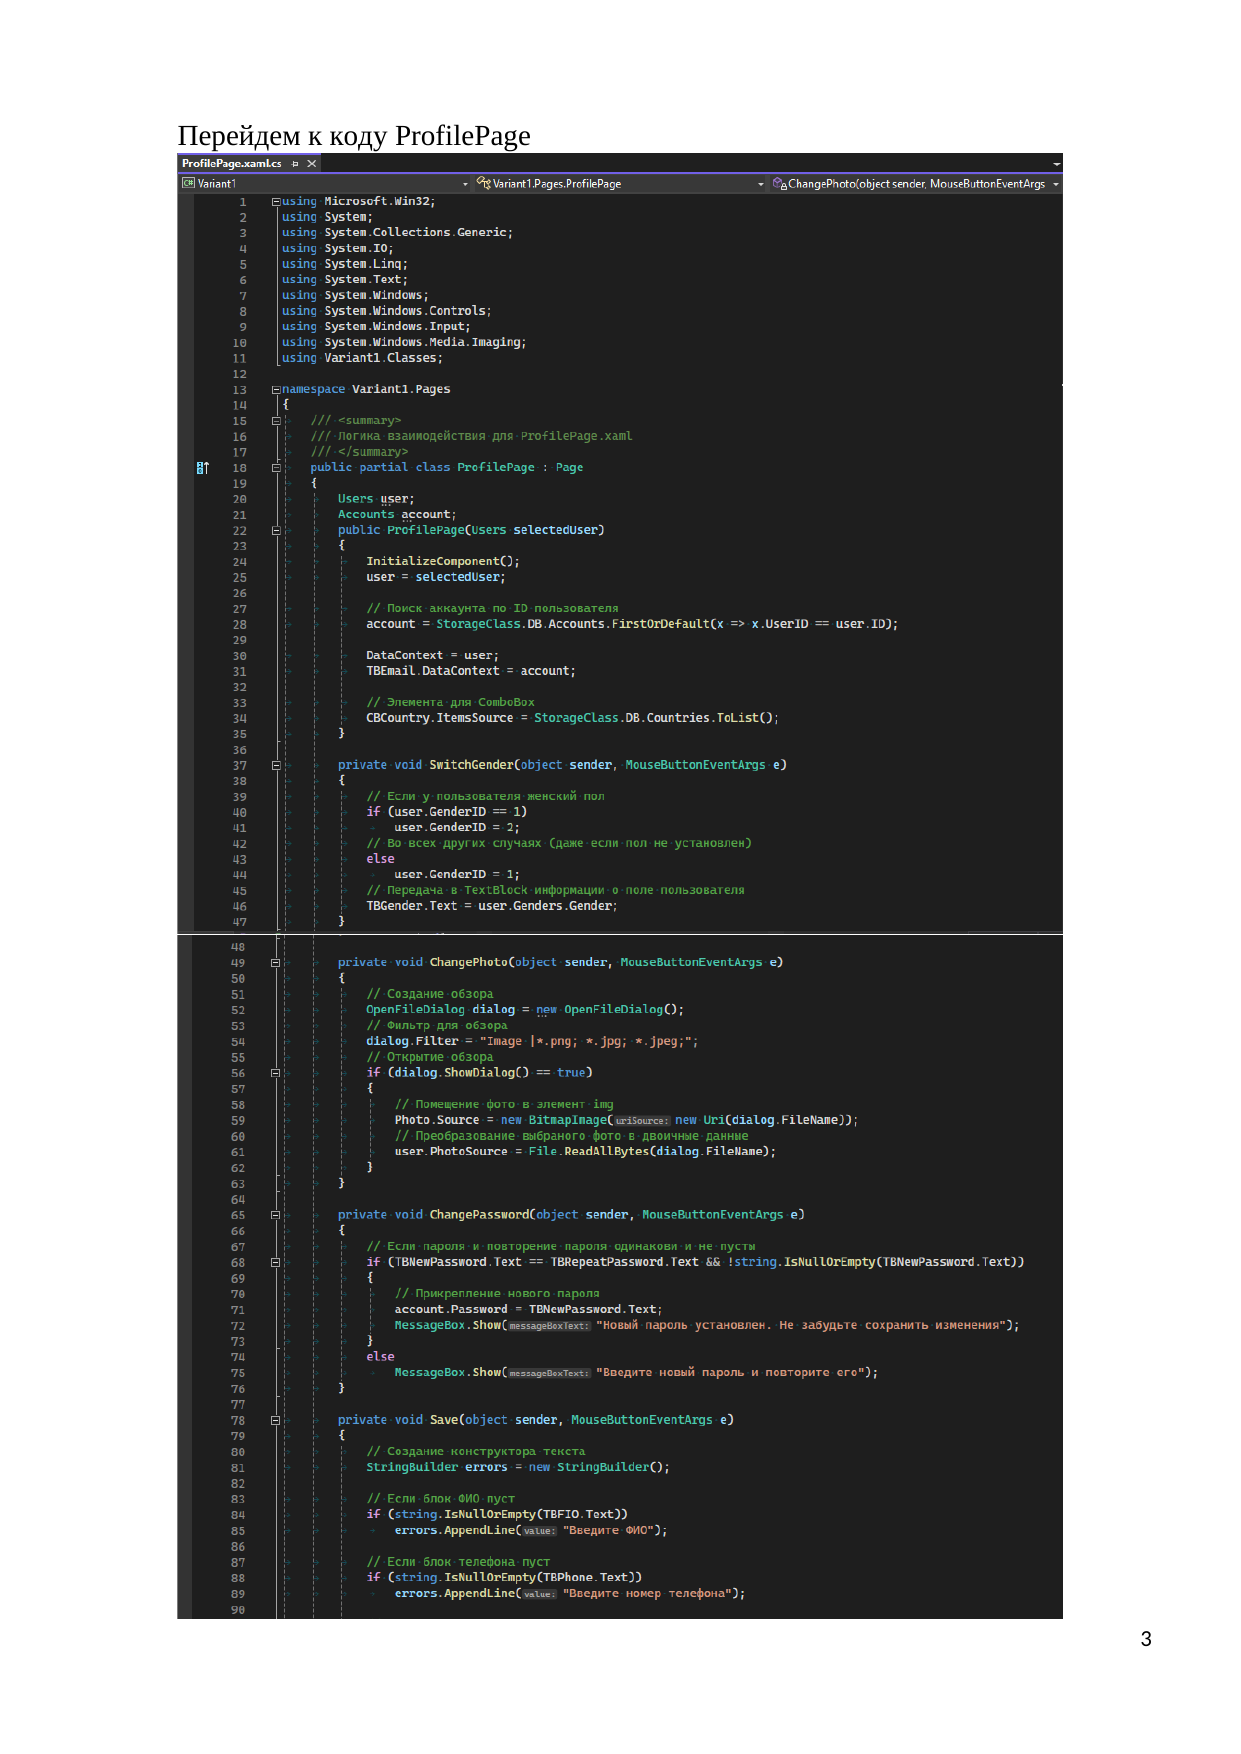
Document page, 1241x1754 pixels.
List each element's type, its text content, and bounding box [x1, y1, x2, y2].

picture [177, 153, 1063, 934]
picture [177, 935, 1063, 1619]
